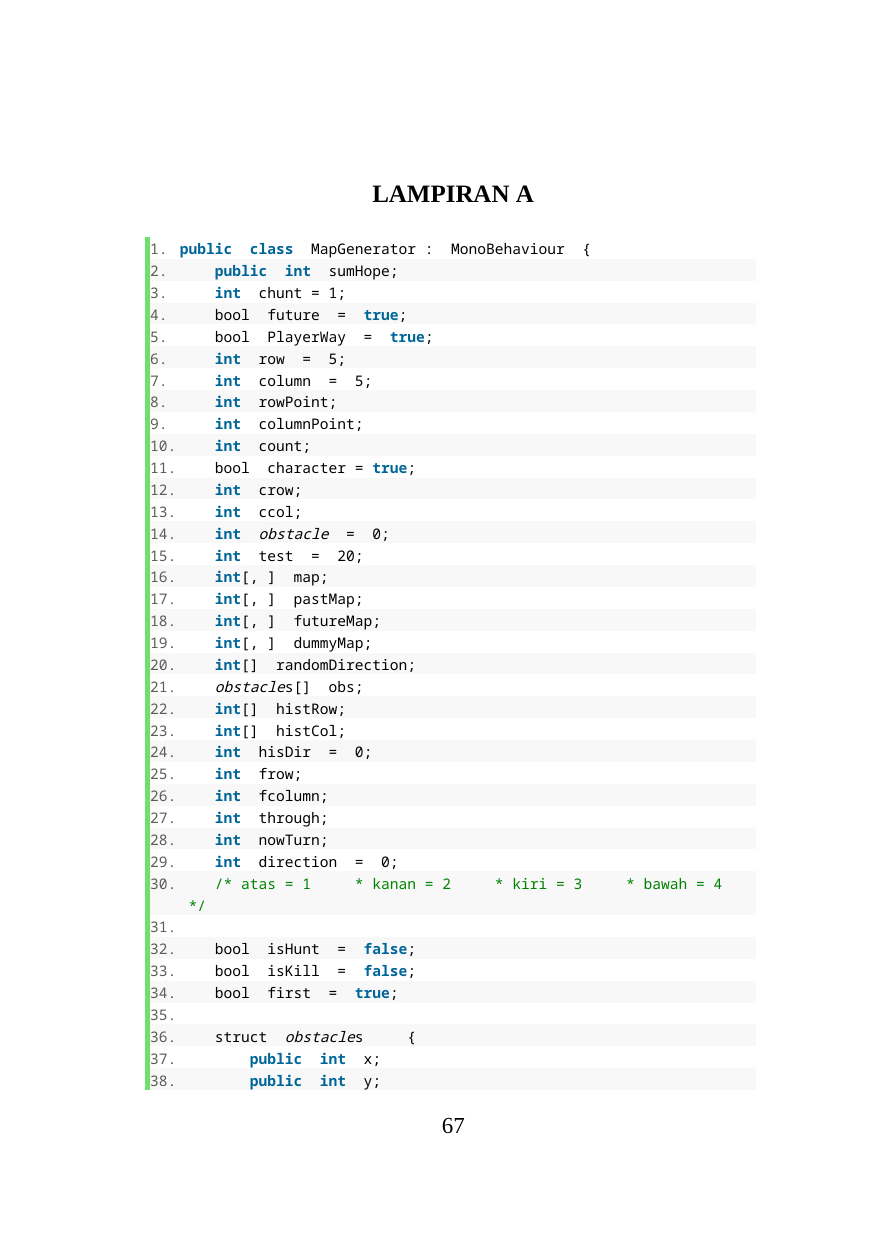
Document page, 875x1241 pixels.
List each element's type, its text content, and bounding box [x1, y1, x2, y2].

list public class MapGenerator : MonoBehaviour { [150, 237, 756, 259]
list bool character = true; [150, 456, 756, 478]
subtitle LAMPIRAN A [150, 179, 756, 208]
list obstacles[] obs; [150, 674, 756, 696]
list int[, ] map; [150, 565, 756, 587]
list public int sumHope; [150, 259, 756, 281]
list int nowTurn; [150, 828, 756, 849]
list int column = 5; [150, 368, 756, 390]
list int columnPoint; [150, 412, 756, 434]
list int[, ] futureMap; [150, 609, 756, 631]
list int direction = 0; [150, 849, 756, 871]
list int[] histRow; [150, 696, 756, 718]
list int chunt = 1; [150, 281, 756, 303]
list bool isKill = false; [150, 959, 756, 981]
list public int y; [150, 1068, 756, 1090]
list int[] histCol; [150, 718, 756, 740]
list int fcolumn; [150, 784, 756, 806]
list bool first = true; [150, 981, 756, 1003]
list bool isHunt = false; [150, 937, 756, 959]
list int[, ] pastMap; [150, 587, 756, 609]
list int obstacle = 0; [150, 521, 756, 543]
list int frow; [150, 762, 756, 784]
list bool PlayerWay = true; [150, 324, 756, 346]
list struct obstacles { [150, 1024, 756, 1046]
list int ccol; [150, 499, 756, 521]
list int hisDir = 0; [150, 740, 756, 762]
list public int x; [150, 1046, 756, 1068]
list bool future = true; [150, 303, 756, 324]
list int test = 20; [150, 543, 756, 565]
list int[, ] dummyMap; [150, 631, 756, 653]
list int count; [150, 434, 756, 456]
list int rowPoint; [150, 390, 756, 412]
list /* atas = 1 * kanan = 2 * kiri = 3 * bawah = 4 */ [150, 871, 756, 915]
list int[] randomDirection; [150, 653, 756, 674]
list int crow; [150, 478, 756, 499]
list int through; [150, 806, 756, 828]
list int row = 5; [150, 346, 756, 368]
